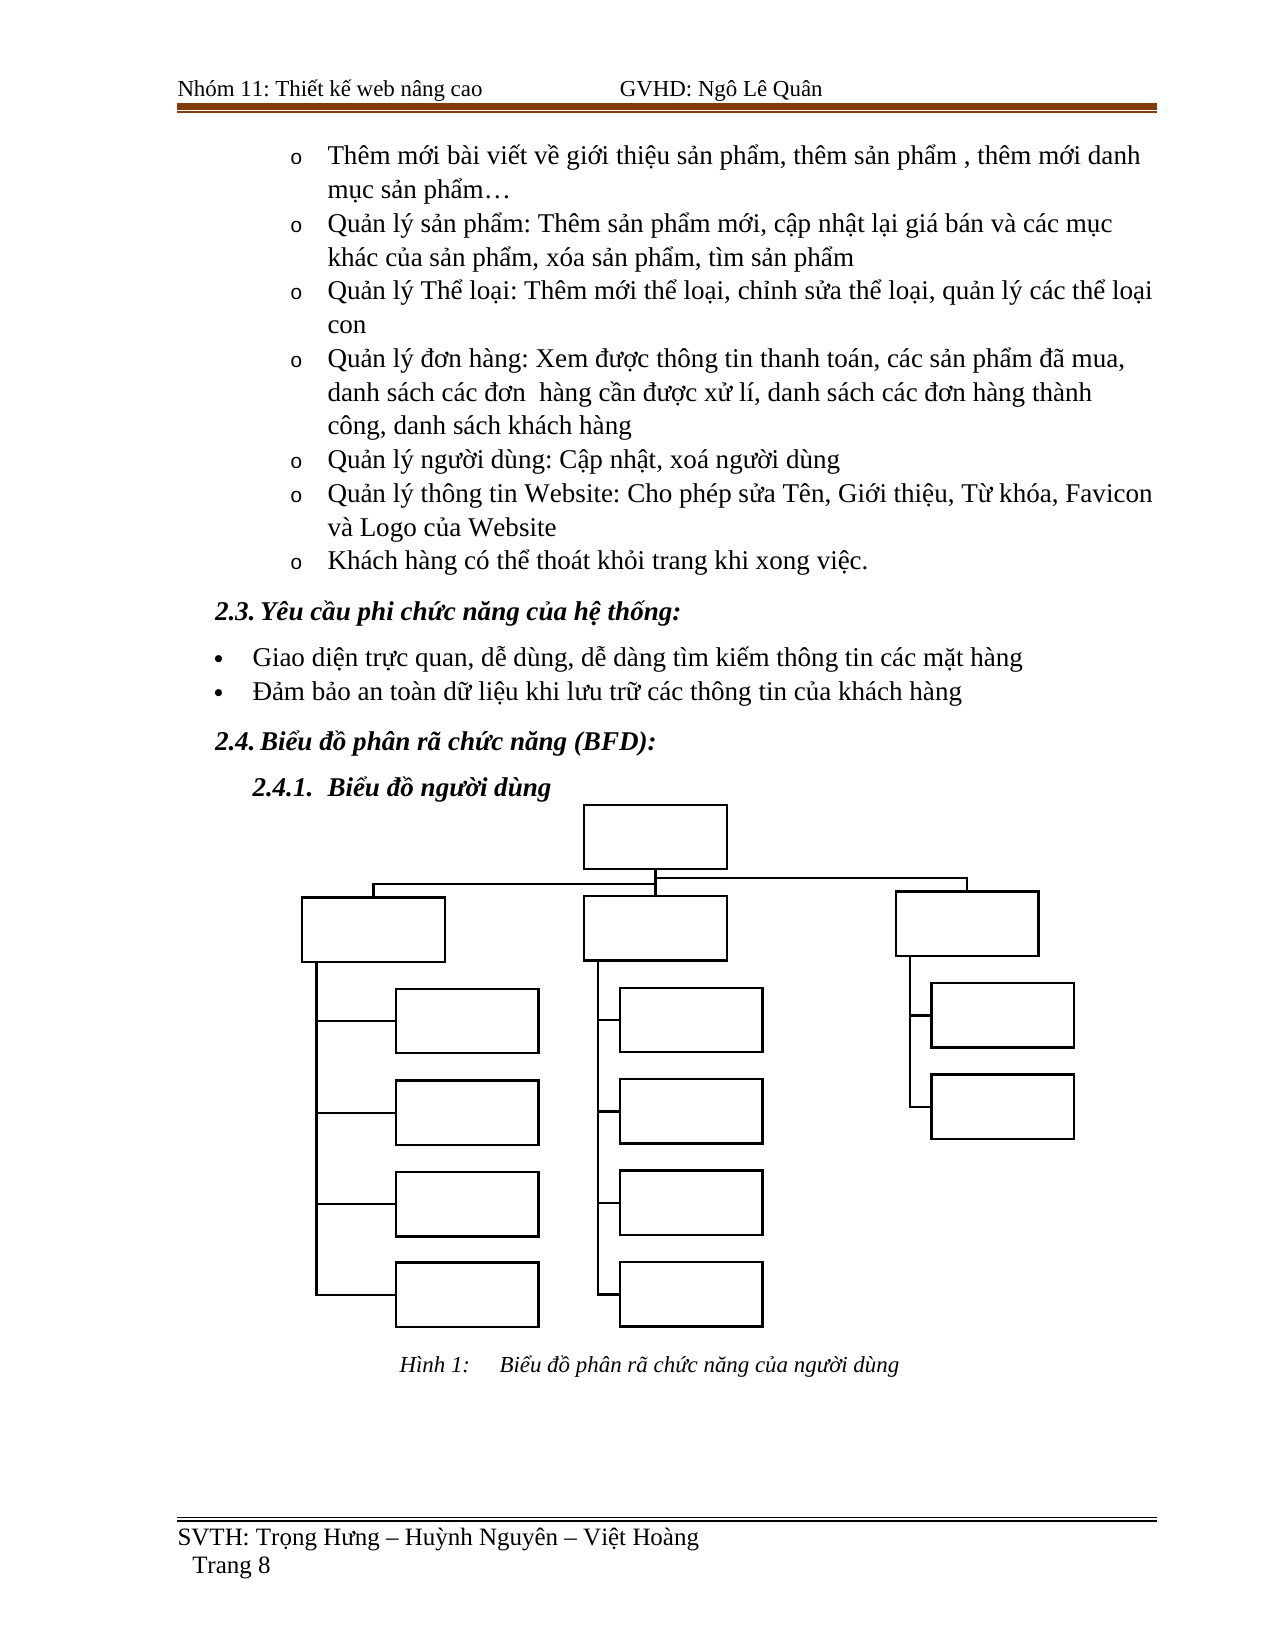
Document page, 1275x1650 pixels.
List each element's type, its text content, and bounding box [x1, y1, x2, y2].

list Quản lý người dùng: Cập nhật, xoá người dùng [290, 443, 1157, 474]
text Yêu cầu phi chức năng của hệ thống: [215, 595, 1157, 626]
list Quản lý Thể loại: Thêm mới thể loại, chỉnh sửa thể loại, quản lý các thể loại con [290, 274, 1157, 339]
list Quản lý sản phẩm: Thêm sản phẩm mới, cập nhật lại giá bán và các mục khác của sản phẩm, xóa sản phẩm, tìm sản phẩm [290, 207, 1157, 272]
text Biểu đồ phân rã chức năng của người dùng [177, 1351, 1157, 1378]
list Khách hàng có thể thoát khỏi trang khi xong việc. [290, 544, 1157, 576]
list Quản lý thông tin Website: Cho phép sửa Tên, Giới thiệu, Từ khóa, Favicon và Logo của Website [290, 477, 1157, 542]
text Biểu đồ phân rã chức năng (BFD): [215, 725, 1157, 756]
list Quản lý đơn hàng: Xem được thông tin thanh toán, các sản phẩm đã mua, danh sách các đơn hàng cần được xử lí, danh sách các đơn hàng thành công, danh sách khách hàng [290, 342, 1157, 440]
text Biểu đồ người dùng [252, 771, 1157, 802]
list Giao diện trực quan, dễ dùng, dễ dàng tìm kiếm thông tin các mặt hàng [215, 641, 1157, 672]
list Đảm bảo an toàn dữ liệu khi lưu trữ các thông tin của khách hàng [215, 674, 1157, 706]
list Thêm mới bài viết về giới thiệu sản phẩm, thêm sản phẩm , thêm mới danh mục sản phẩm… [290, 139, 1157, 204]
